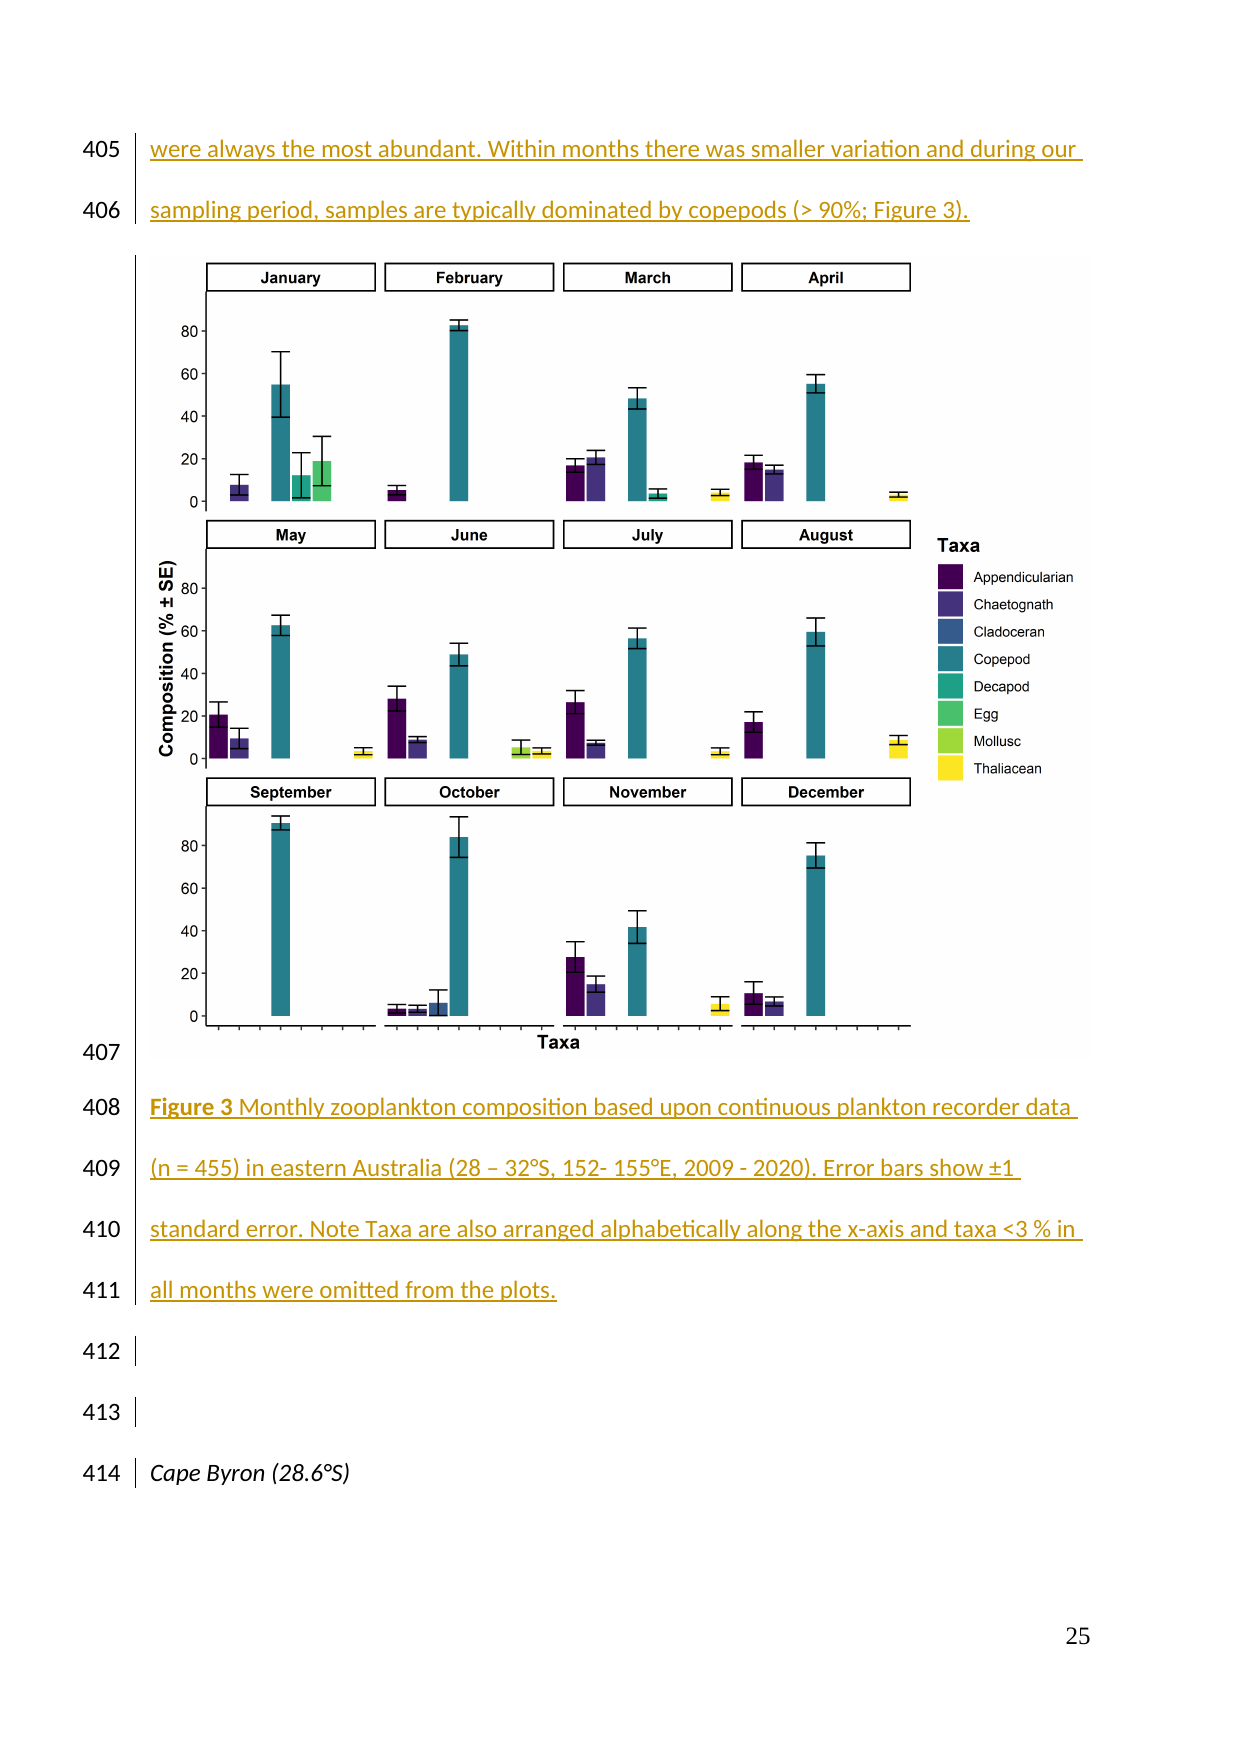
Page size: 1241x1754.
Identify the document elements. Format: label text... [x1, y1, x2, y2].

picture [150, 255, 1091, 1061]
text Cape Byron (28.6°S) [150, 1458, 1090, 1488]
